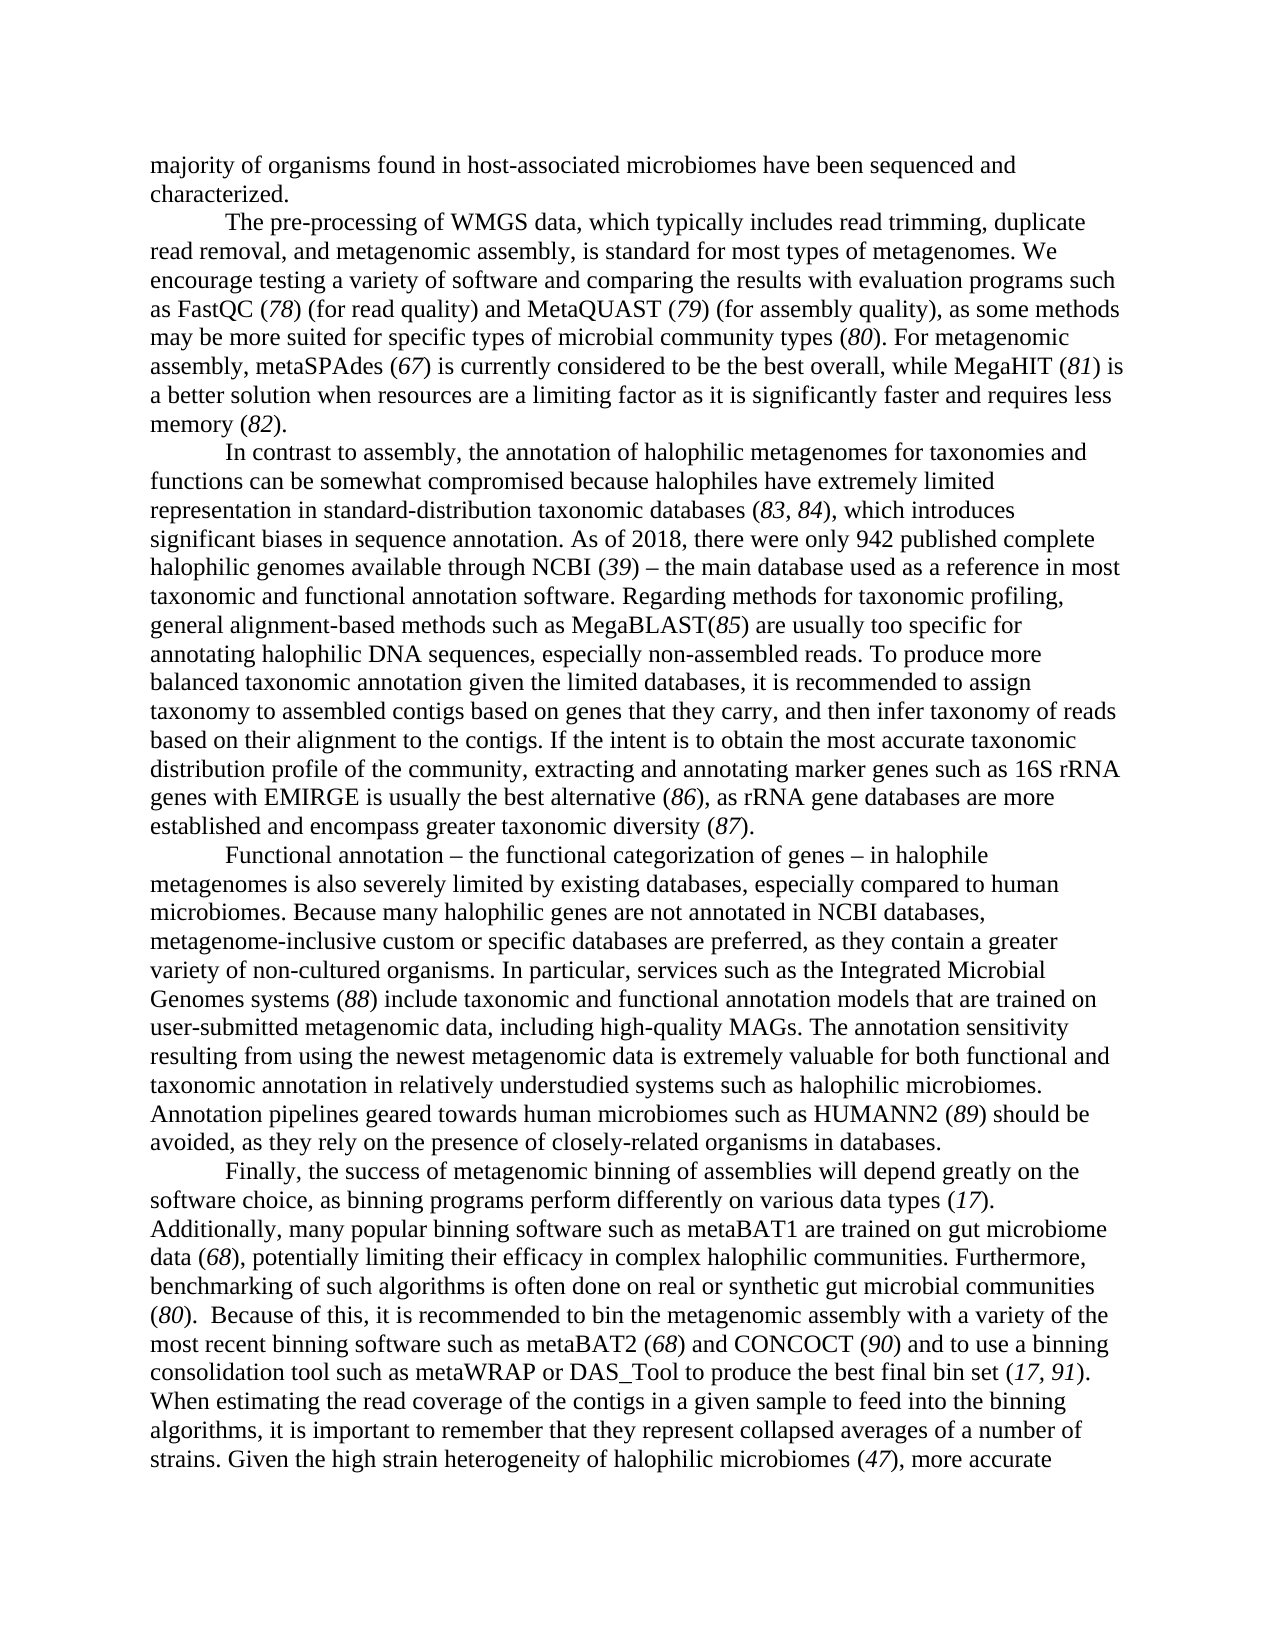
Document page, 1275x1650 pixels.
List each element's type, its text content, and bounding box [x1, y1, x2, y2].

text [150, 150, 1125, 207]
text Functional annotation – the functional categorization of genes – in halophile metagenomes is also severely limited by existing databases, especially compared to human microbiomes. Because many halophilic genes are not annotated in NCBI databases, metagenome-inclusive custom or specific databases are preferred, as they contain a greater variety of non-cultured organisms. In particular, services such as the Integrated Microbial Genomes systems (88) include taxonomic and functional annotation models that are trained on user-submitted metagenomic data, including high-quality MAGs. The annotation sensitivity resulting from using the newest metagenomic data is extremely valuable for both functional and taxonomic annotation in relatively understudied systems such as halophilic microbiomes. Annotation pipelines geared towards human microbiomes such as HUMANN2 (89) should be avoided, as they rely on the presence of closely-related organisms in databases. [150, 840, 1125, 1156]
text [150, 1156, 1125, 1472]
text In contrast to assembly, the annotation of halophilic metagenomes for taxonomies and functions can be somewhat compromised because halophiles have extremely limited representation in standard-distribution taxonomic databases (83, 84), which introduces significant biases in sequence annotation. As of 2018, there were only 942 published complete halophilic genomes available through NCBI (39) – the main database used as a reference in most taxonomic and functional annotation software. Regarding methods for taxonomic profiling, general alignment-based methods such as MegaBLAST(85) are usually too specific for annotating halophilic DNA sequences, especially non-assembled reads. To produce more balanced taxonomic annotation given the limited databases, it is recommended to assign taxonomy to assembled contigs based on genes that they carry, and then infer taxonomy of reads based on their alignment to the contigs. If the intent is to obtain the most accurate taxonomic distribution profile of the community, extracting and annotating marker genes such as 16S rRNA genes with EMIRGE is usually the best alternative (86), as rRNA gene databases are more established and encompass greater taxonomic diversity (87). [150, 437, 1125, 840]
text The pre-processing of WMGS data, which typically includes read trimming, duplicate read removal, and metagenomic assembly, is standard for most types of metagenomes. We encourage testing a variety of software and comparing the results with evaluation programs such as FastQC (78) (for read quality) and MetaQUAST (79) (for assembly quality), as some methods may be more suited for specific types of microbial community types (80). For metagenomic assembly, metaSPAdes (67) is currently considered to be the best overall, while MegaHIT (81) is a better solution when resources are a limiting factor as it is significantly faster and requires less memory (82). [150, 207, 1125, 437]
